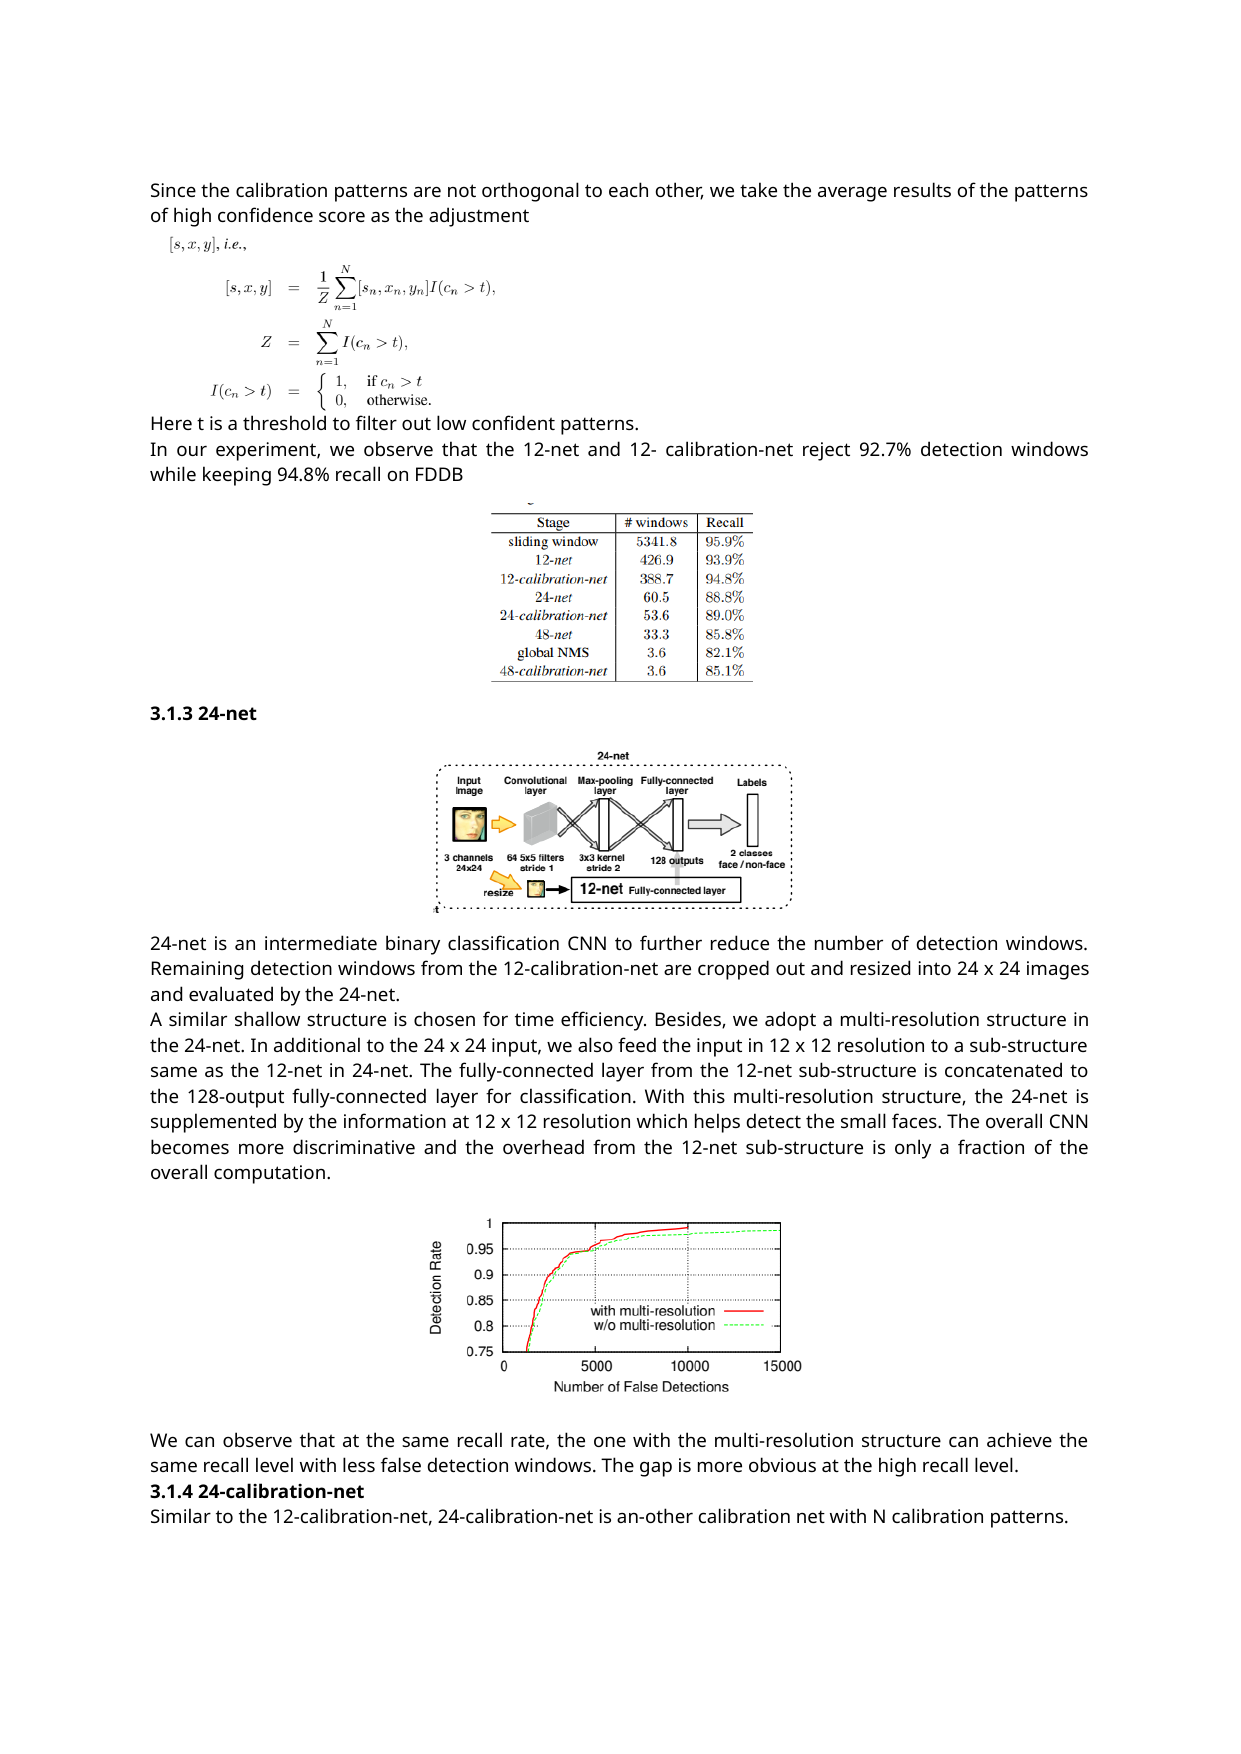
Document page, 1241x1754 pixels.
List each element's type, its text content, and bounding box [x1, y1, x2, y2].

picture [400, 1201, 840, 1411]
text 24-net is an intermediate binary classification CNN to further reduce the number of detection windows. Remaining detection windows from the 12-calibration-net are cropped out and resized into 24 x 24 images and evaluated by the 24-net. A similar shallow structure is chosen for time efficiency. Besides, we adopt a multi-resolution structure in the 24-net. In additional to the 24 x 24 input, we also feed the input in 12 x 12 resolution to a sub-structure same as the 12-net in 24-net. The fully-connected layer from the 12-net sub-structure is concatenated to the 128-output fully-connected layer for classification. With this multi-resolution structure, the 24-net is supplemented by the information at 12 x 12 resolution which helps detect the small faces. The overall CNN becomes more discriminative and the overhead from the 12-net sub-structure is only a fraction of the overall computation. [150, 930, 1090, 1185]
picture [150, 228, 503, 411]
picture [433, 742, 807, 914]
text We can observe that at the same recall rate, the one with the multi-resolution structure can achieve the same recall level with less false detection windows. The gap is more obvious at the high recall level. 3.1.4 24-calibration-net Similar to the 12-calibration-net, 24-calibration-net is an-other calibration net with N calibration patterns. [150, 1427, 1090, 1529]
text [150, 177, 1090, 487]
picture [466, 503, 774, 684]
text 3.1.3 24-net [150, 700, 1090, 725]
